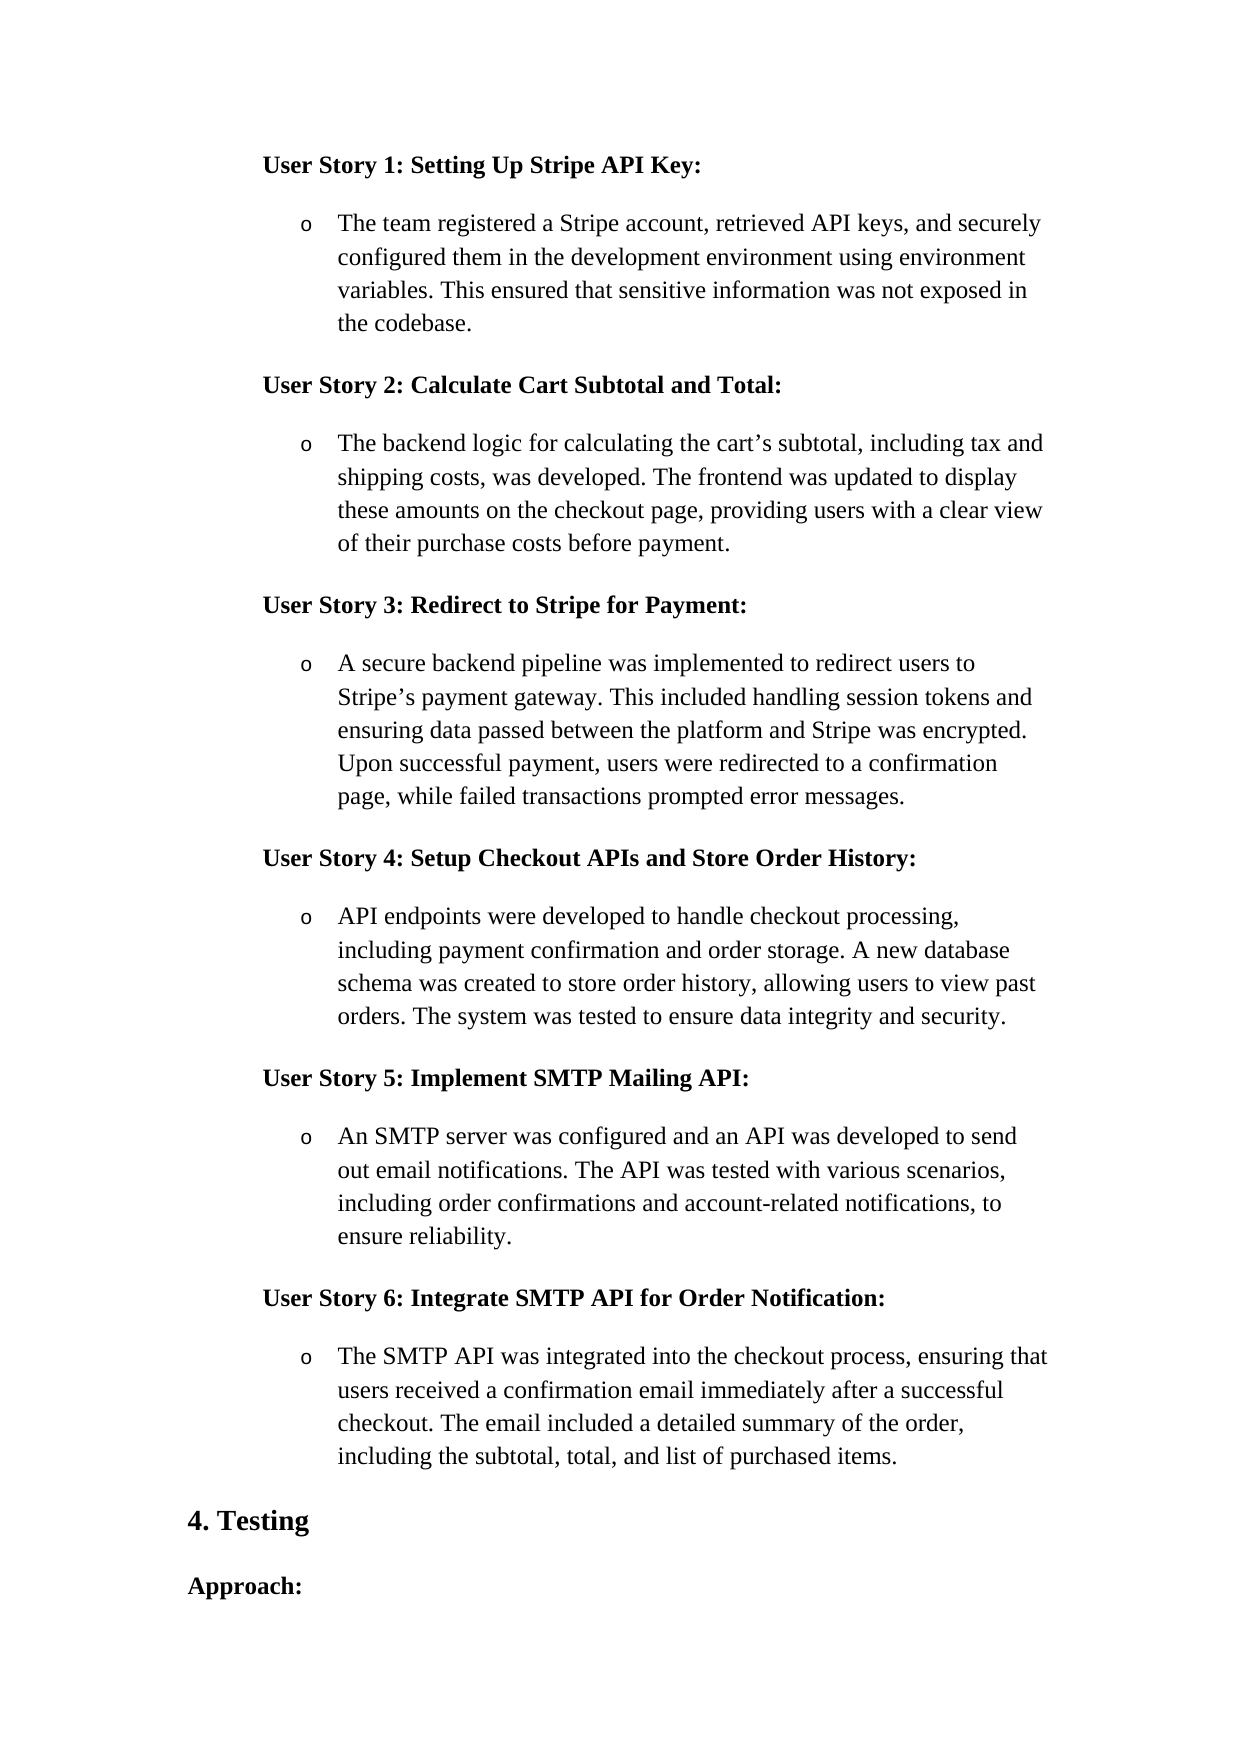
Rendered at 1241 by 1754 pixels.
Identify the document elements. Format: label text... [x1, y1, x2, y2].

text Approach: [187, 1571, 1053, 1599]
text User Story 3: Redirect to Stripe for Payment: [262, 590, 1053, 619]
text User Story 6: Integrate SMTP API for Order Notification: [262, 1283, 1053, 1312]
text User Story 1: Setting Up Stripe API Key: [262, 150, 1053, 179]
subtitle 4. Testing [187, 1503, 1053, 1537]
list The team registered a Stripe account, retrieved API keys, and securely configured them in the development environment using environment variables. This ensured that sensitive information was not exposed in the codebase. [300, 208, 1053, 337]
list The SMTP API was integrated into the checkout process, ensuring that users received a confirmation email immediately after a successful checkout. The email included a detailed summary of the order, including the subtotal, total, and list of purchased items. [300, 1341, 1053, 1469]
text User Story 4: Setup Checkout APIs and Store Order History: [262, 843, 1053, 872]
list An SMTP server was configured and an API was developed to send out email notifications. The API was tested with various scenarios, including order confirmations and account-related notifications, to ensure reliability. [300, 1121, 1053, 1249]
list API endpoints were developed to handle checkout processing, including payment confirmation and order storage. A new database schema was created to store order history, allowing users to view past orders. The system was tested to ensure data integrity and security. [300, 901, 1053, 1029]
text User Story 2: Calculate Cart Subtotal and Total: [262, 370, 1053, 399]
list The backend logic for calculating the cart’s subtotal, including tax and shipping costs, was developed. The frontend was updated to display these amounts on the checkout page, providing users with a clear view of their purchase costs before payment. [300, 428, 1053, 557]
text User Story 5: Implement SMTP Mailing API: [262, 1063, 1053, 1092]
list A secure backend pipeline was implemented to redirect users to Stripe’s payment gateway. This included handling session tokens and ensuring data passed between the platform and Stripe was encrypted. Upon successful payment, users were redirected to a confirmation page, while failed transactions prompted error messages. [300, 648, 1053, 809]
